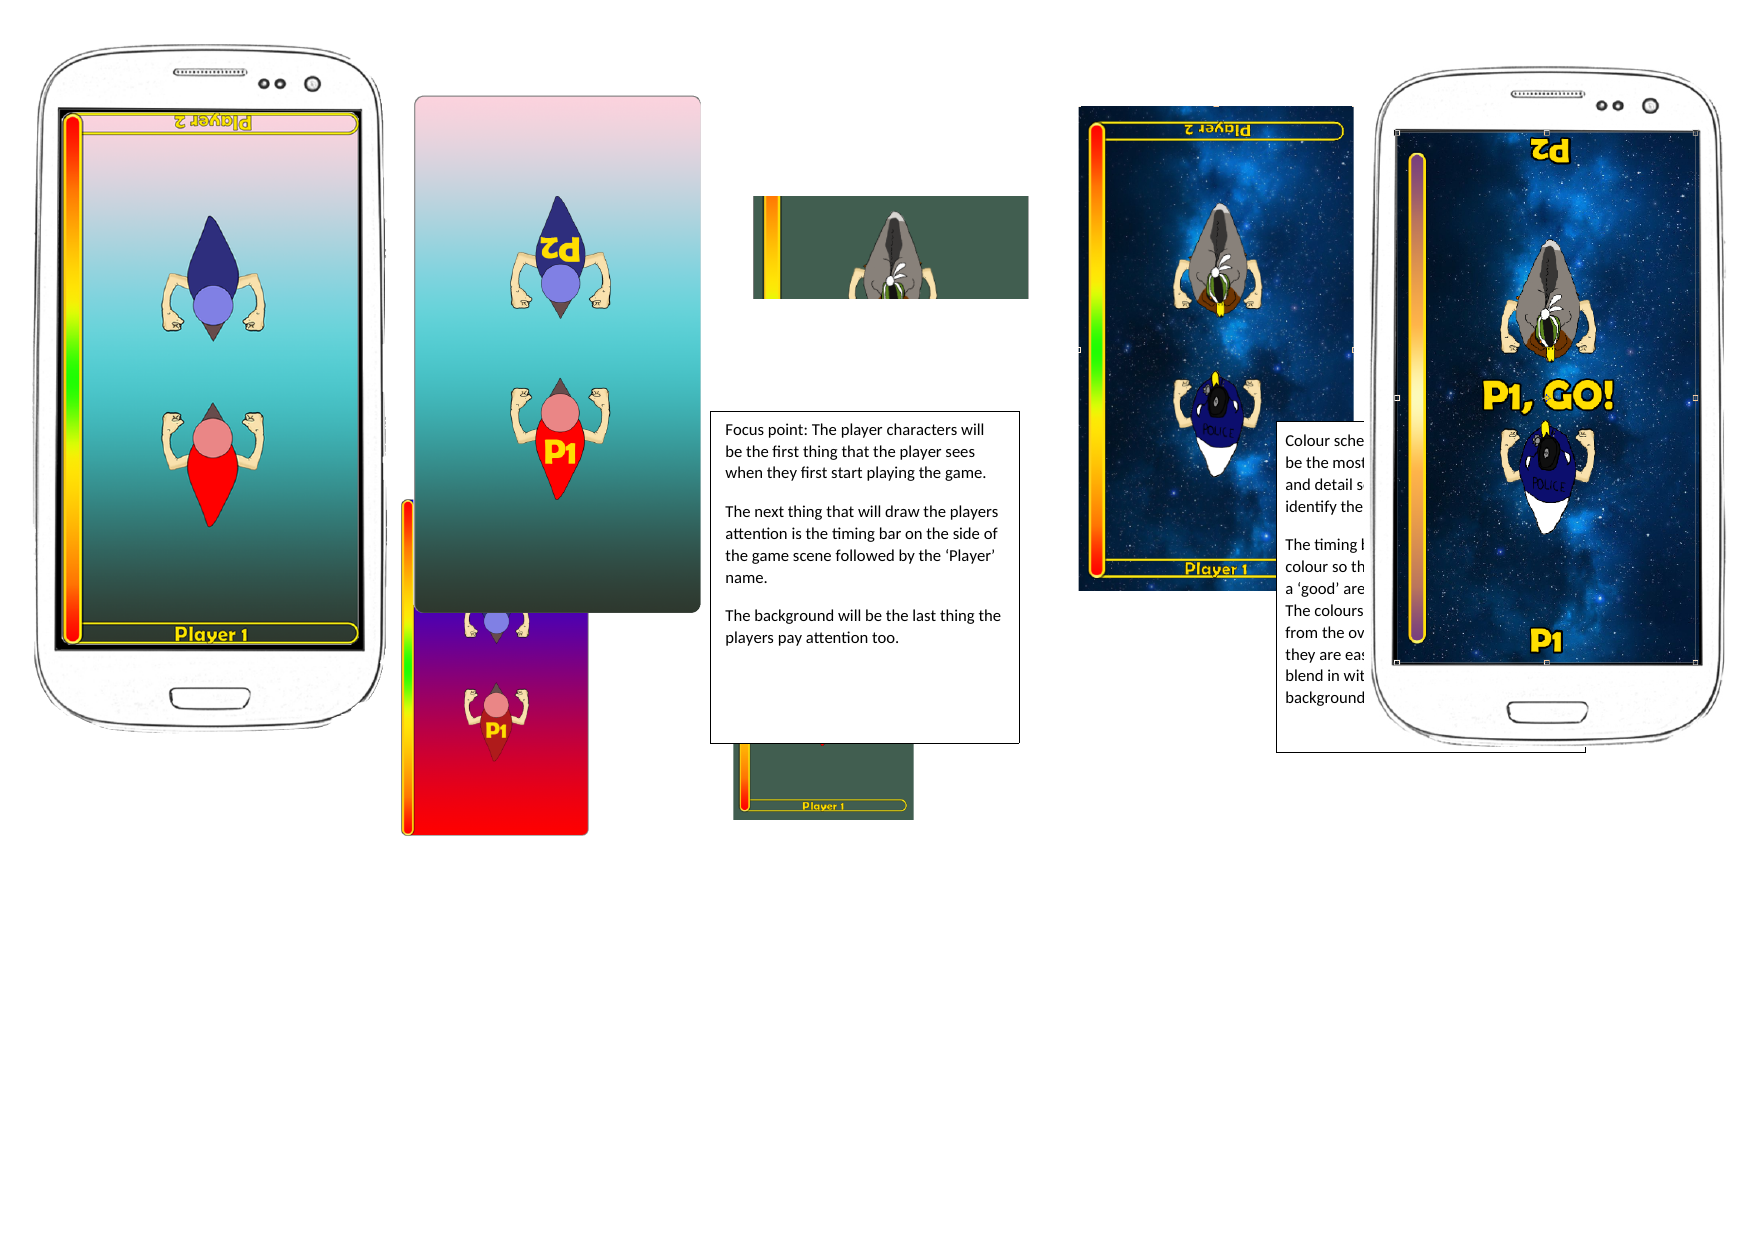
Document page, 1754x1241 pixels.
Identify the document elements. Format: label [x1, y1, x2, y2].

picture [399, 498, 592, 838]
picture [1078, 106, 1354, 591]
picture [733, 744, 914, 823]
picture [1364, 62, 1730, 746]
picture [753, 197, 1029, 300]
